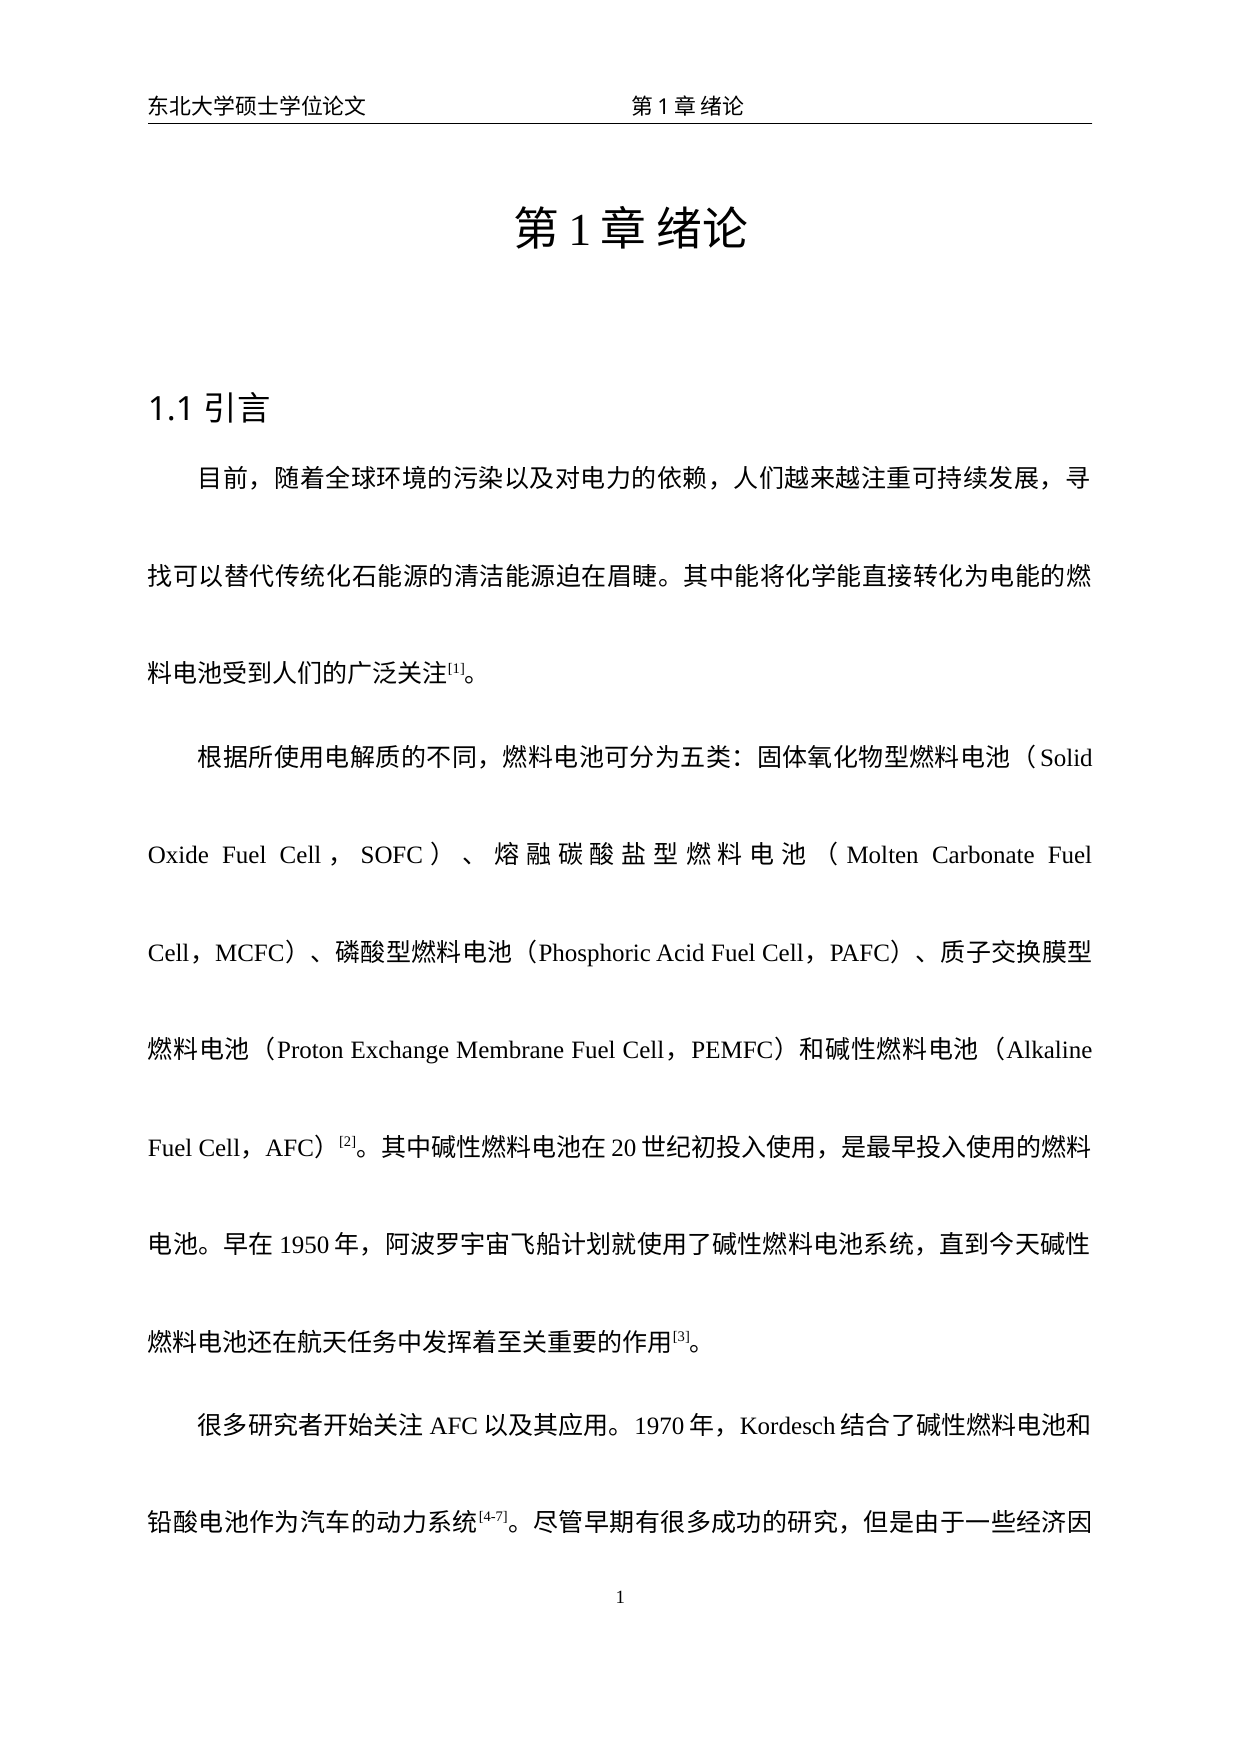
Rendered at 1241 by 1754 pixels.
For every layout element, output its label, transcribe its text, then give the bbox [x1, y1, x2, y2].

text 目前，随着全球环境的污染以及对电力的依赖，人们越来越注重可持续发展，寻找可以替代传统化石能源的清洁能源迫在眉睫。其中能将化学能直接转化为电能的燃料电池受到人们的广泛关注[1]。 [148, 444, 1092, 704]
text 根据所使用电解质的不同，燃料电池可分为五类：固体氧化物型燃料电池（Solid Oxide Fuel Cell，SOFC）、熔融碳酸盐型燃料电池（Molten Carbonate Fuel Cell，MCFC）、磷酸型燃料电池（Phosphoric Acid Fuel Cell，PAFC）、质子交换膜型燃料电池（Proton Exchange Membrane Fuel Cell，PEMFC）和碱性燃料电池（Alkaline Fuel Cell，AFC）[2]。其中碱性燃料电池在20世纪初投入使用，是最早投入使用的燃料电池。早在1950年，阿波罗宇宙飞船计划就使用了碱性燃料电池系统，直到今天碱性燃料电池还在航天任务中发挥着至关重要的作用[3]。 [148, 723, 1092, 1373]
subtitle 第1章 绪论 [148, 177, 1092, 274]
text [148, 1391, 1092, 1553]
subtitle 1.1 引言 [148, 373, 1092, 438]
